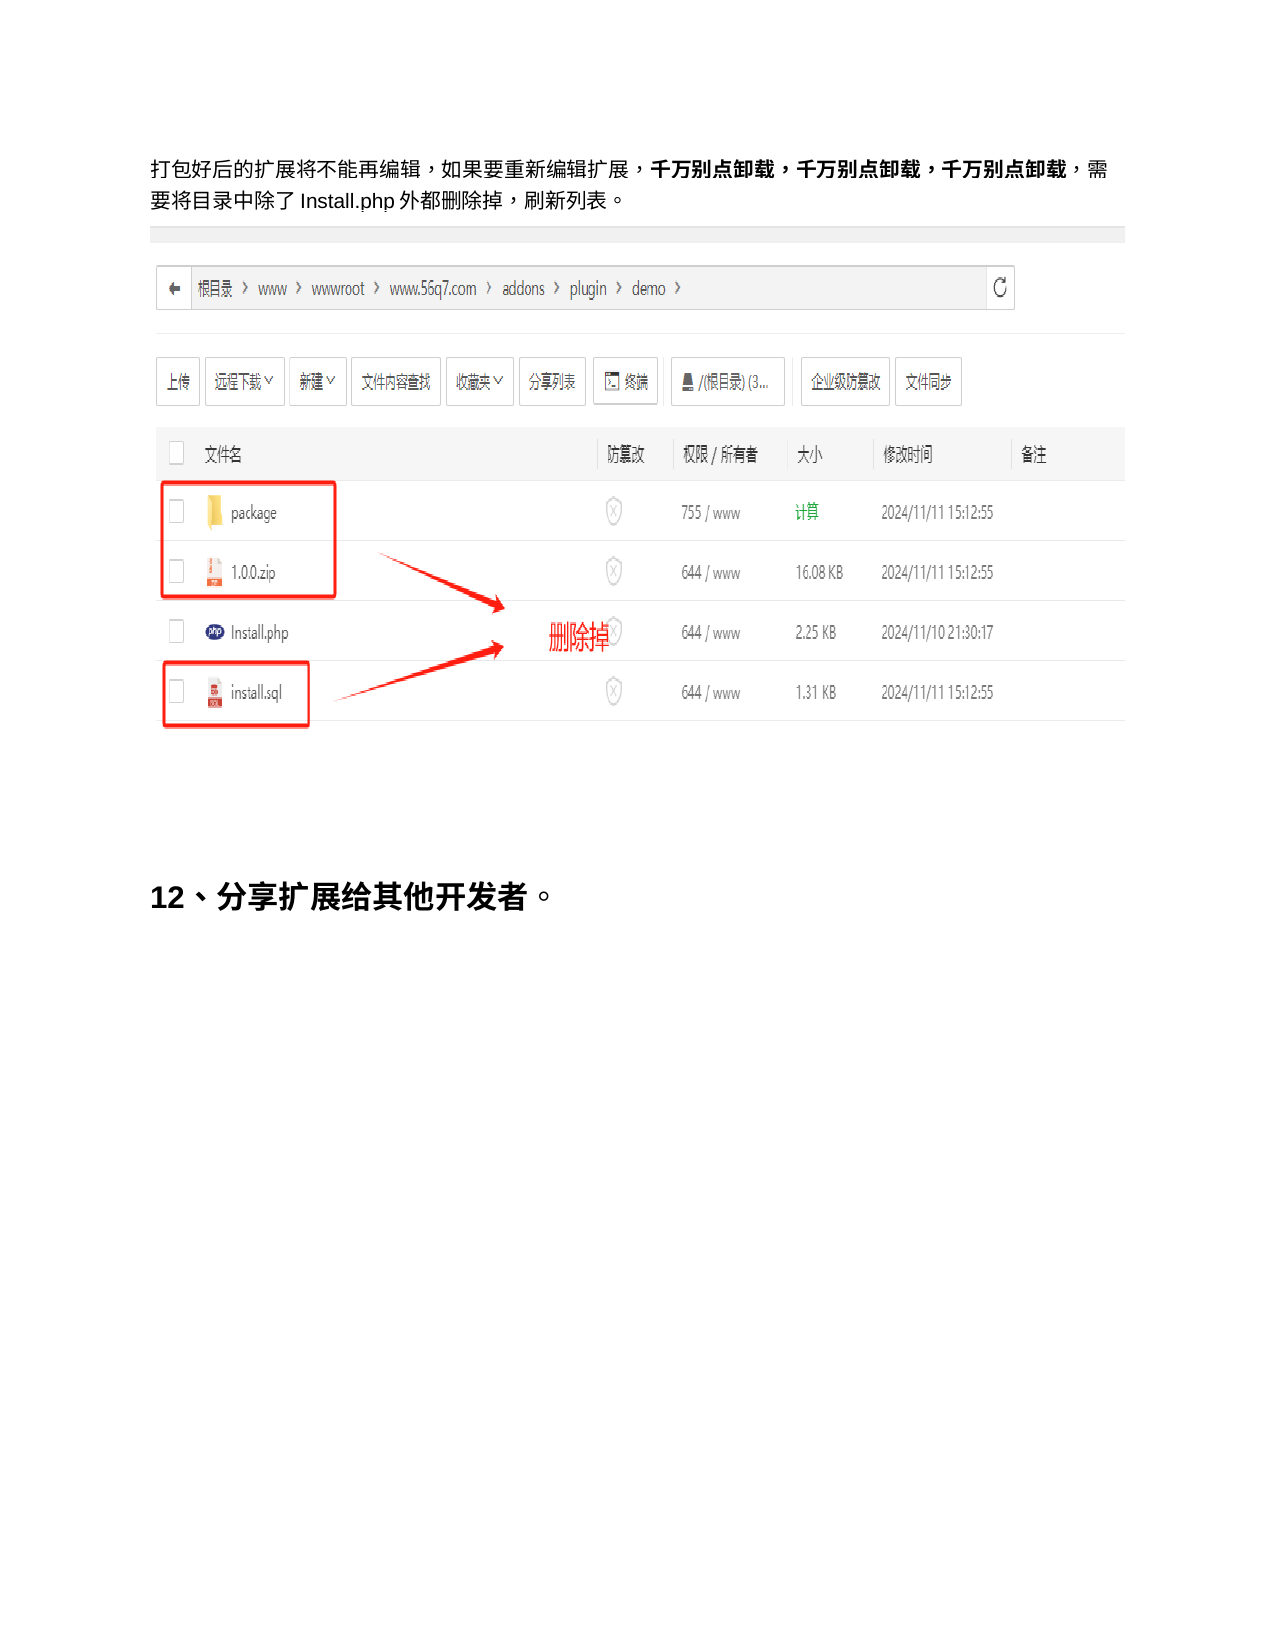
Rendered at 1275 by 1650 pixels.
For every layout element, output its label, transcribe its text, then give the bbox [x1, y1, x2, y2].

subtitle 12、分享扩展给其他开发者。 [150, 877, 1125, 915]
picture [150, 212, 1125, 828]
text 打包好后的扩展将不能再编辑，如果要重新编辑扩展，千万别点卸载，千万别点卸载，千万别点卸载，需要将目录中除了Install.php外都删除掉，刷新列表。 [150, 150, 1125, 212]
